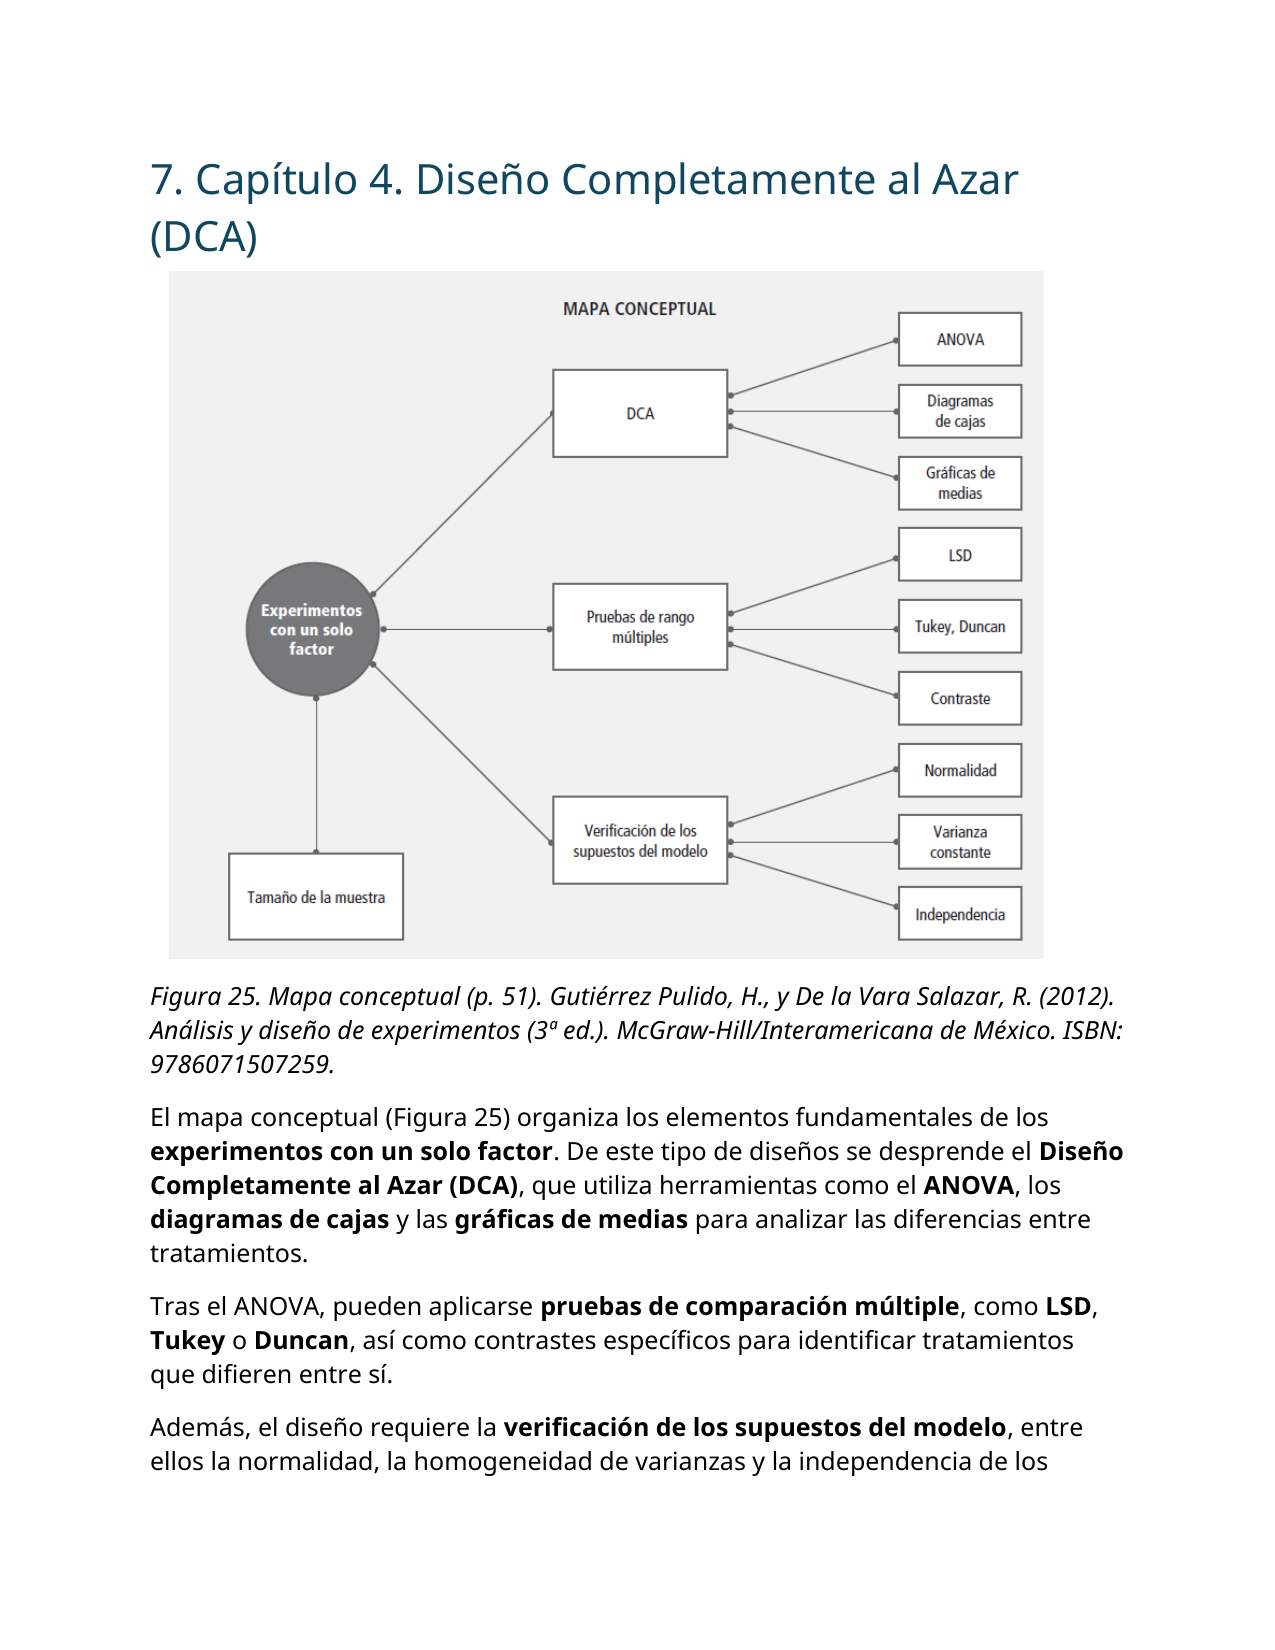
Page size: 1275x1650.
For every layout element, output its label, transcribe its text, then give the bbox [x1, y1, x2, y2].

text Figura 25. Mapa conceptual (p. 51). Gutiérrez Pulido, H., y De la Vara Salazar, R. (2012). Análisis y diseño de experimentos (3ª ed.). McGraw-Hill/Interamericana de México. ISBN: 9786071507259. [150, 979, 1125, 1081]
text El mapa conceptual (Figura 25) organiza los elementos fundamentales de los experimentos con un solo factor. De este tipo de diseños se desprende el Diseño Completamente al Azar (DCA), que utiliza herramientas como el ANOVA, los diagramas de cajas y las gráficas de medias para analizar las diferencias entre tratamientos. [150, 1100, 1125, 1270]
subtitle 7. Capítulo 4. Diseño Completamente al Azar (DCA) [150, 150, 1125, 263]
picture [168, 271, 1044, 959]
text Tras el ANOVA, pueden aplicarse pruebas de comparación múltiple, como LSD, Tukey o Duncan, así como contrastes específicos para identificar tratamientos que difieren entre sí. [150, 1289, 1125, 1391]
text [150, 1410, 1125, 1478]
